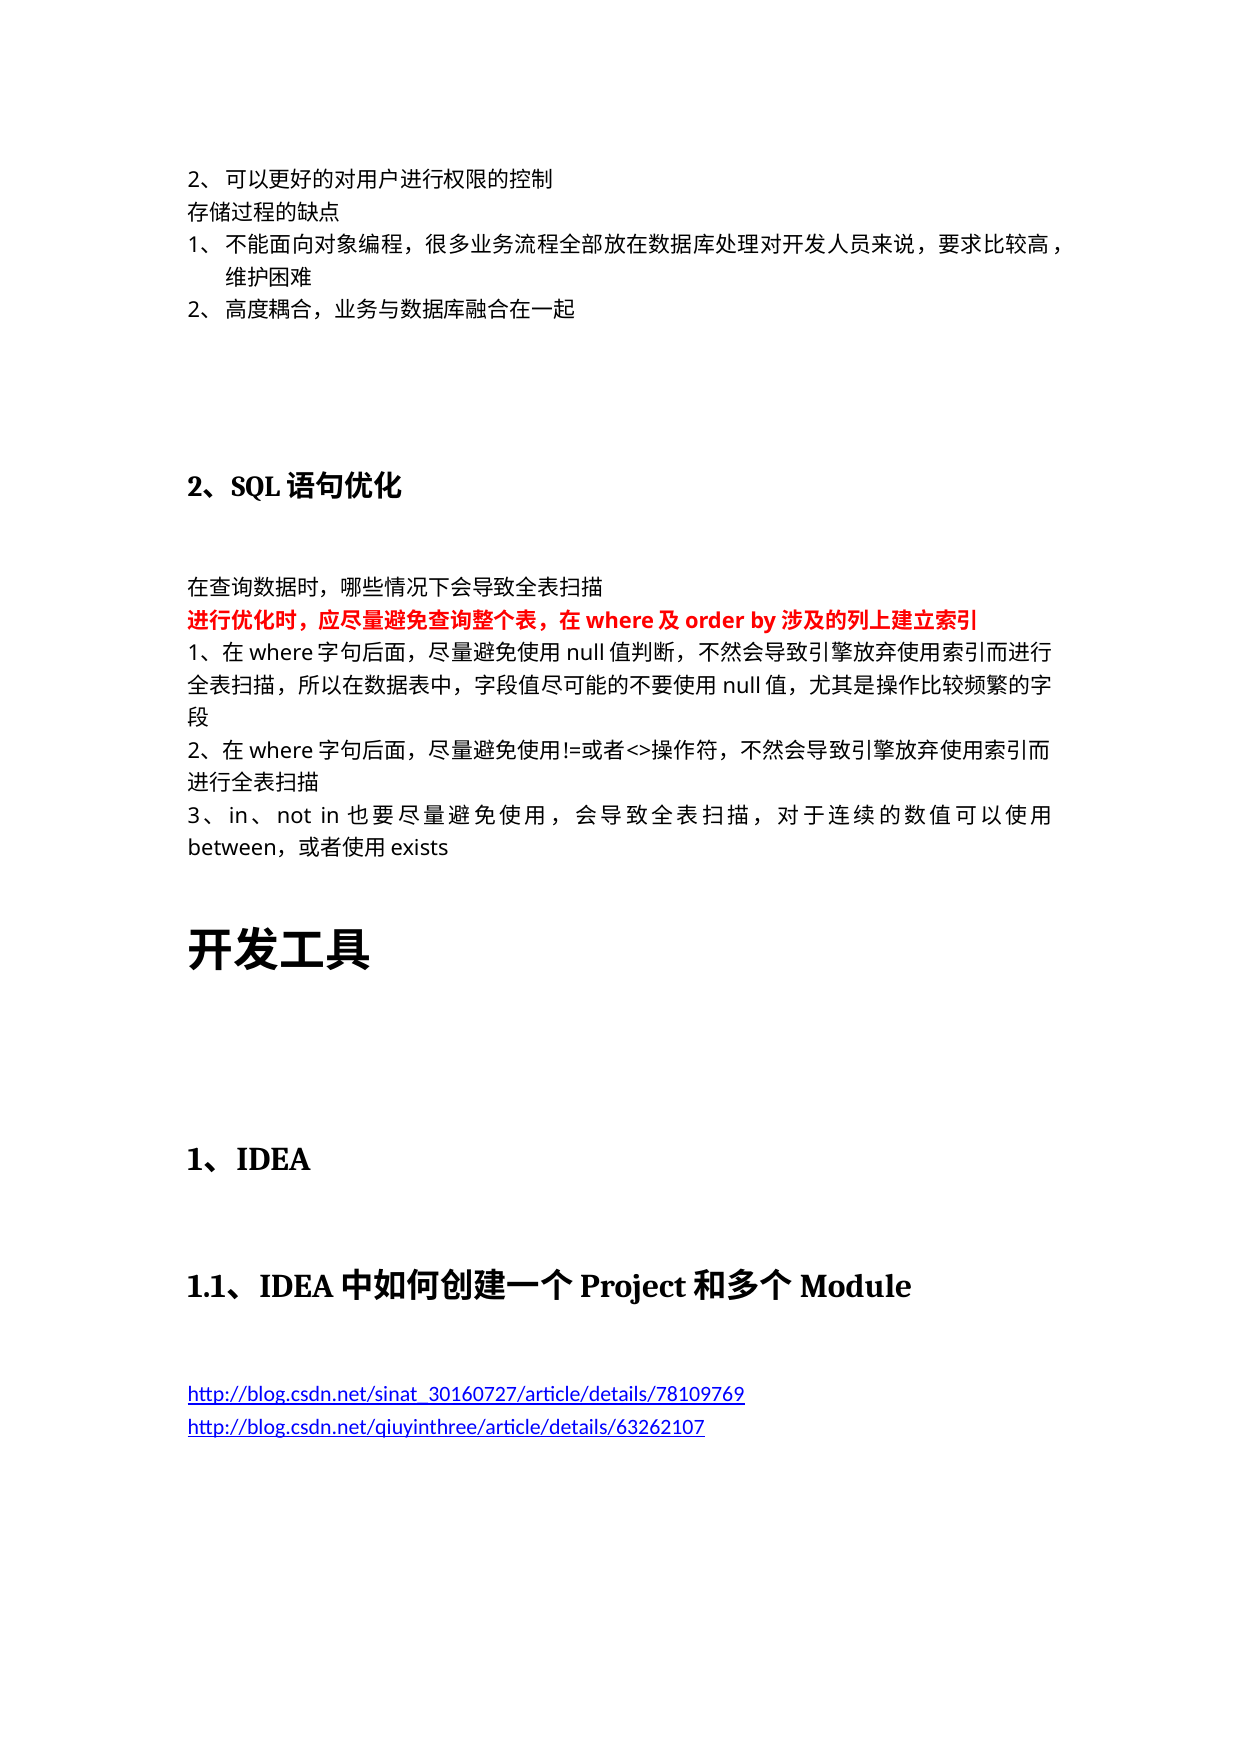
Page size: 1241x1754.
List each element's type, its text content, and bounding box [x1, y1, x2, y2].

text http://blog.csdn.net/sinat_30160727/article/details/78109769 [187, 1378, 1053, 1410]
text 2、在where字句后面，尽量避免使用!=或者<>操作符，不然会导致引擎放弃使用索引而进行全表扫描 [187, 732, 1053, 797]
text 1、在where字句后面，尽量避免使用null值判断，不然会导致引擎放弃使用索引而进行全表扫描，所以在数据表中，字段值尽可能的不要使用null值，尤其是操作比较频繁的字段 [187, 635, 1053, 732]
text 存储过程的缺点 [187, 194, 1053, 227]
list 可以更好的对用户进行权限的控制 [187, 162, 1053, 194]
subtitle 开发工具 [187, 898, 1053, 995]
text 3、in、not in也要尽量避免使用，会导致全表扫描，对于连续的数值可以使用between，或者使用exists [187, 797, 1053, 862]
text 进行优化时，应尽量避免查询整个表，在where及order by 涉及的列上建立索引 [187, 602, 1053, 635]
list 不能面向对象编程，很多业务流程全部放在数据库处理对开发人员来说，要求比较高，维护困难 [187, 227, 1053, 292]
subtitle 1.1、IDEA中如何创建一个Project和多个Module [187, 1251, 1053, 1316]
list 高度耦合，业务与数据库融合在一起 [187, 292, 1053, 324]
text 在查询数据时，哪些情况下会导致全表扫描 [187, 570, 1053, 602]
subtitle 2、SQL语句优化 [187, 451, 1053, 516]
text http://blog.csdn.net/qiuyinthree/article/details/63262107 [187, 1410, 1053, 1443]
subtitle 1、IDEA [187, 1123, 1053, 1188]
